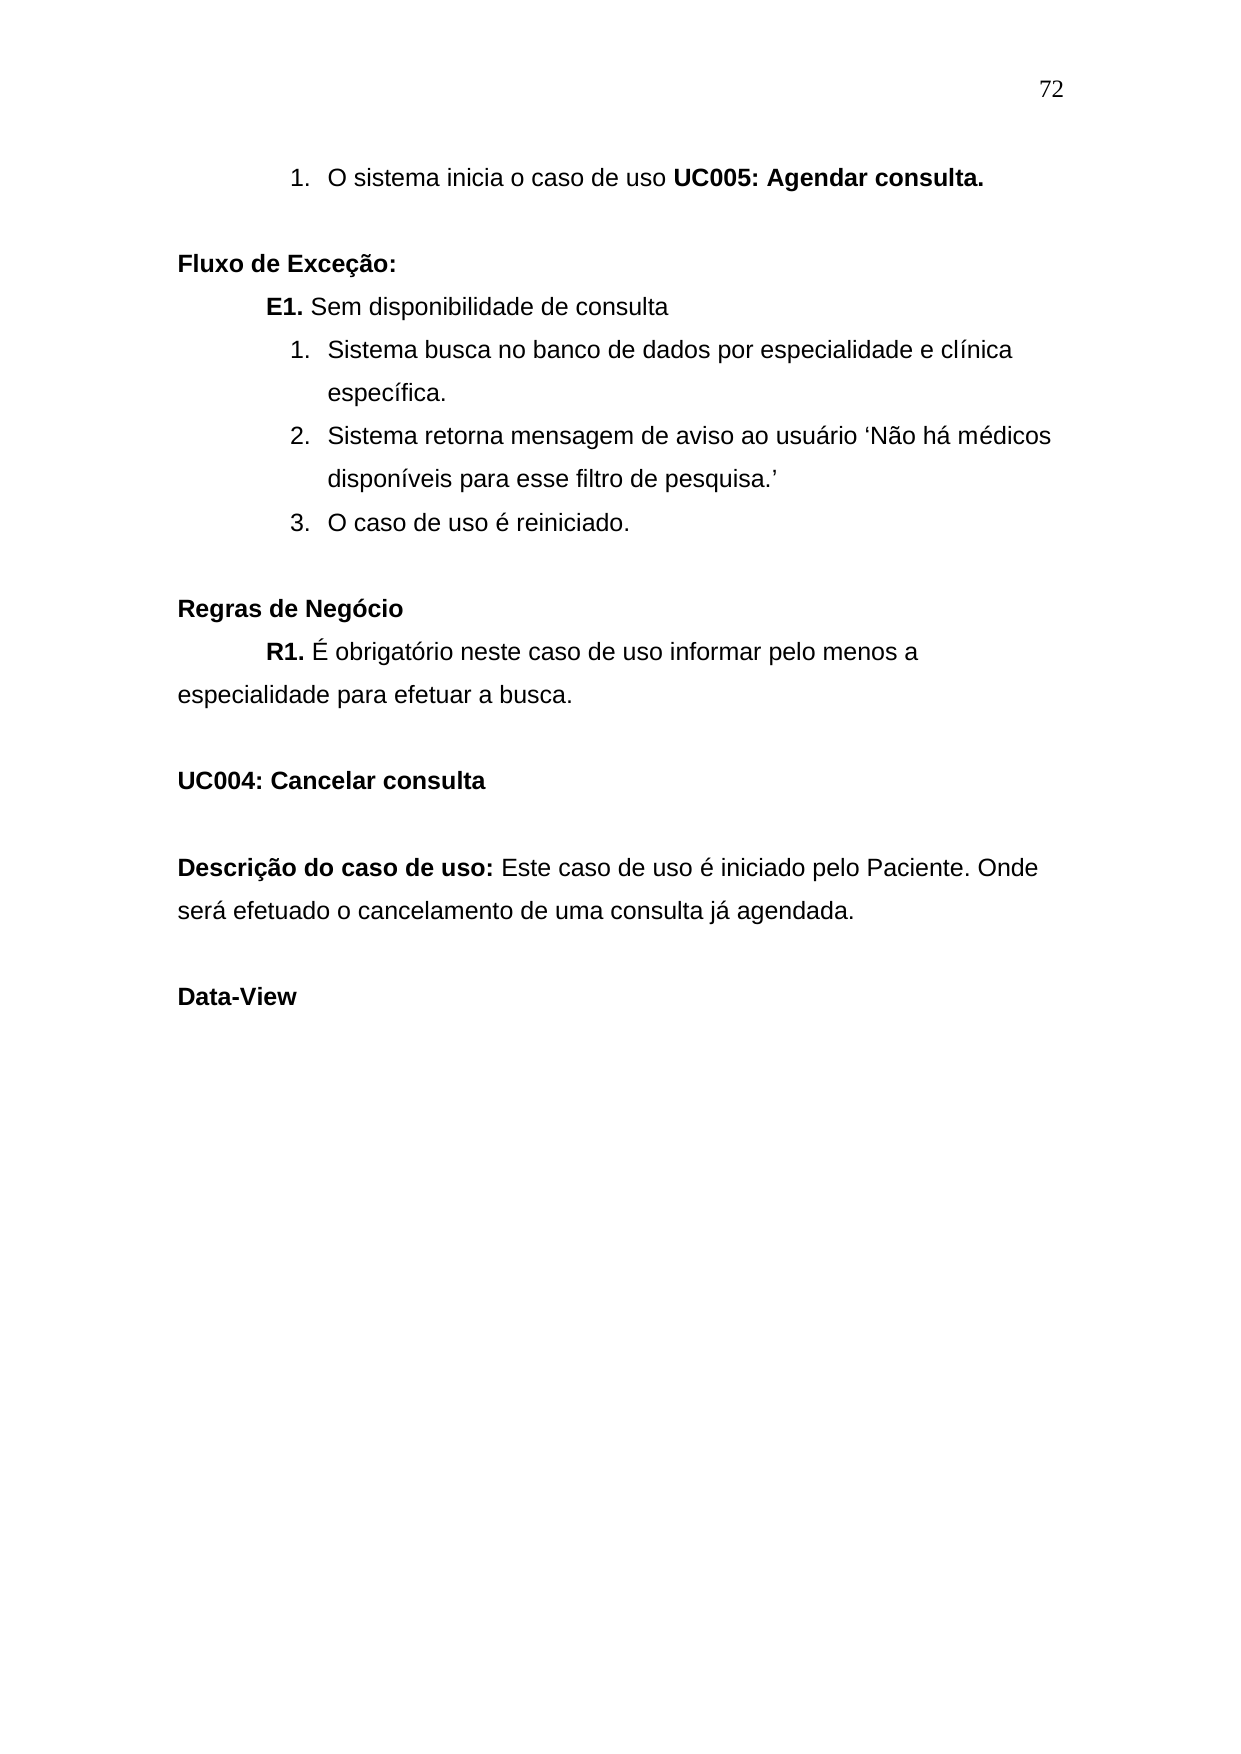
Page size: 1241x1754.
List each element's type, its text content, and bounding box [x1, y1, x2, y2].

text R1. É obrigatório neste caso de uso informar pelo menos a especialidade para efetuar a busca. [177, 637, 1064, 709]
text Descrição do caso de uso: Este caso de uso é iniciado pelo Paciente. Onde será efetuado o cancelamento de uma consulta já agendada. [177, 852, 1064, 924]
text UC004: Cancelar consulta [177, 766, 1064, 795]
list Sistema retorna mensagem de aviso ao usuário ‘Não há médicos disponíveis para esse filtro de pesquisa.’ [290, 421, 1064, 493]
text Regras de Negócio [177, 594, 1064, 622]
list Sistema busca no banco de dados por especialidade e clínica específica. [290, 335, 1064, 407]
list O sistema inicia o caso de uso UC005: Agendar consulta. [290, 162, 1064, 191]
list O caso de uso é reiniciado. [290, 507, 1064, 536]
text Data-View [177, 982, 1064, 1011]
text Fluxo de Exceção: [177, 249, 1064, 277]
text E1. Sem disponibilidade de consulta [177, 292, 1064, 321]
